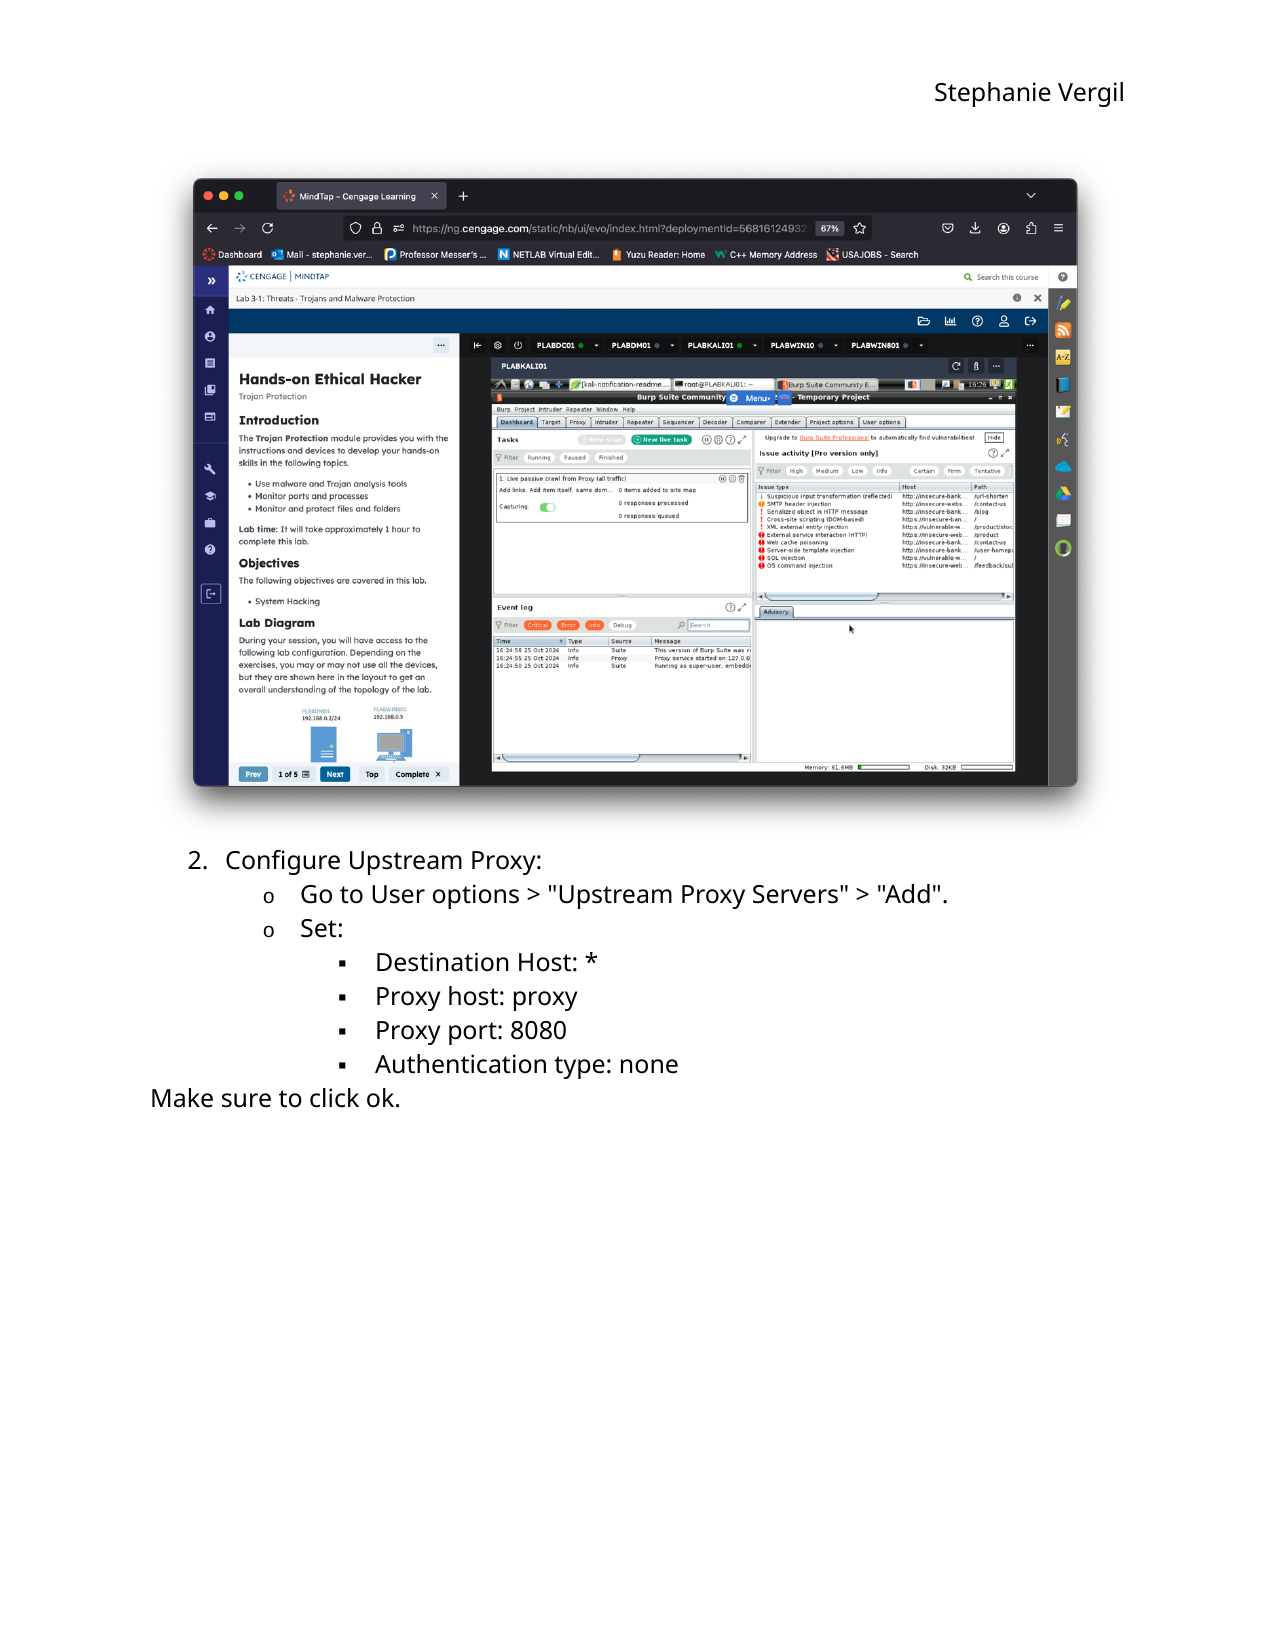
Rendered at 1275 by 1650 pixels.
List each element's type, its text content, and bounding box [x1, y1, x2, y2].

list Proxy host: proxy [337, 978, 1125, 1013]
list Authentication type: none [337, 1047, 1125, 1081]
text Make sure to click ok. [150, 1081, 1125, 1115]
picture [150, 150, 1120, 843]
list Go to User options > "Upstream Proxy Servers" > "Add". [262, 876, 1125, 910]
list Configure Upstream Proxy: [187, 842, 1125, 876]
list Set: [262, 910, 1125, 944]
list Destination Host: * [337, 944, 1125, 978]
list Proxy port: 8080 [337, 1013, 1125, 1047]
